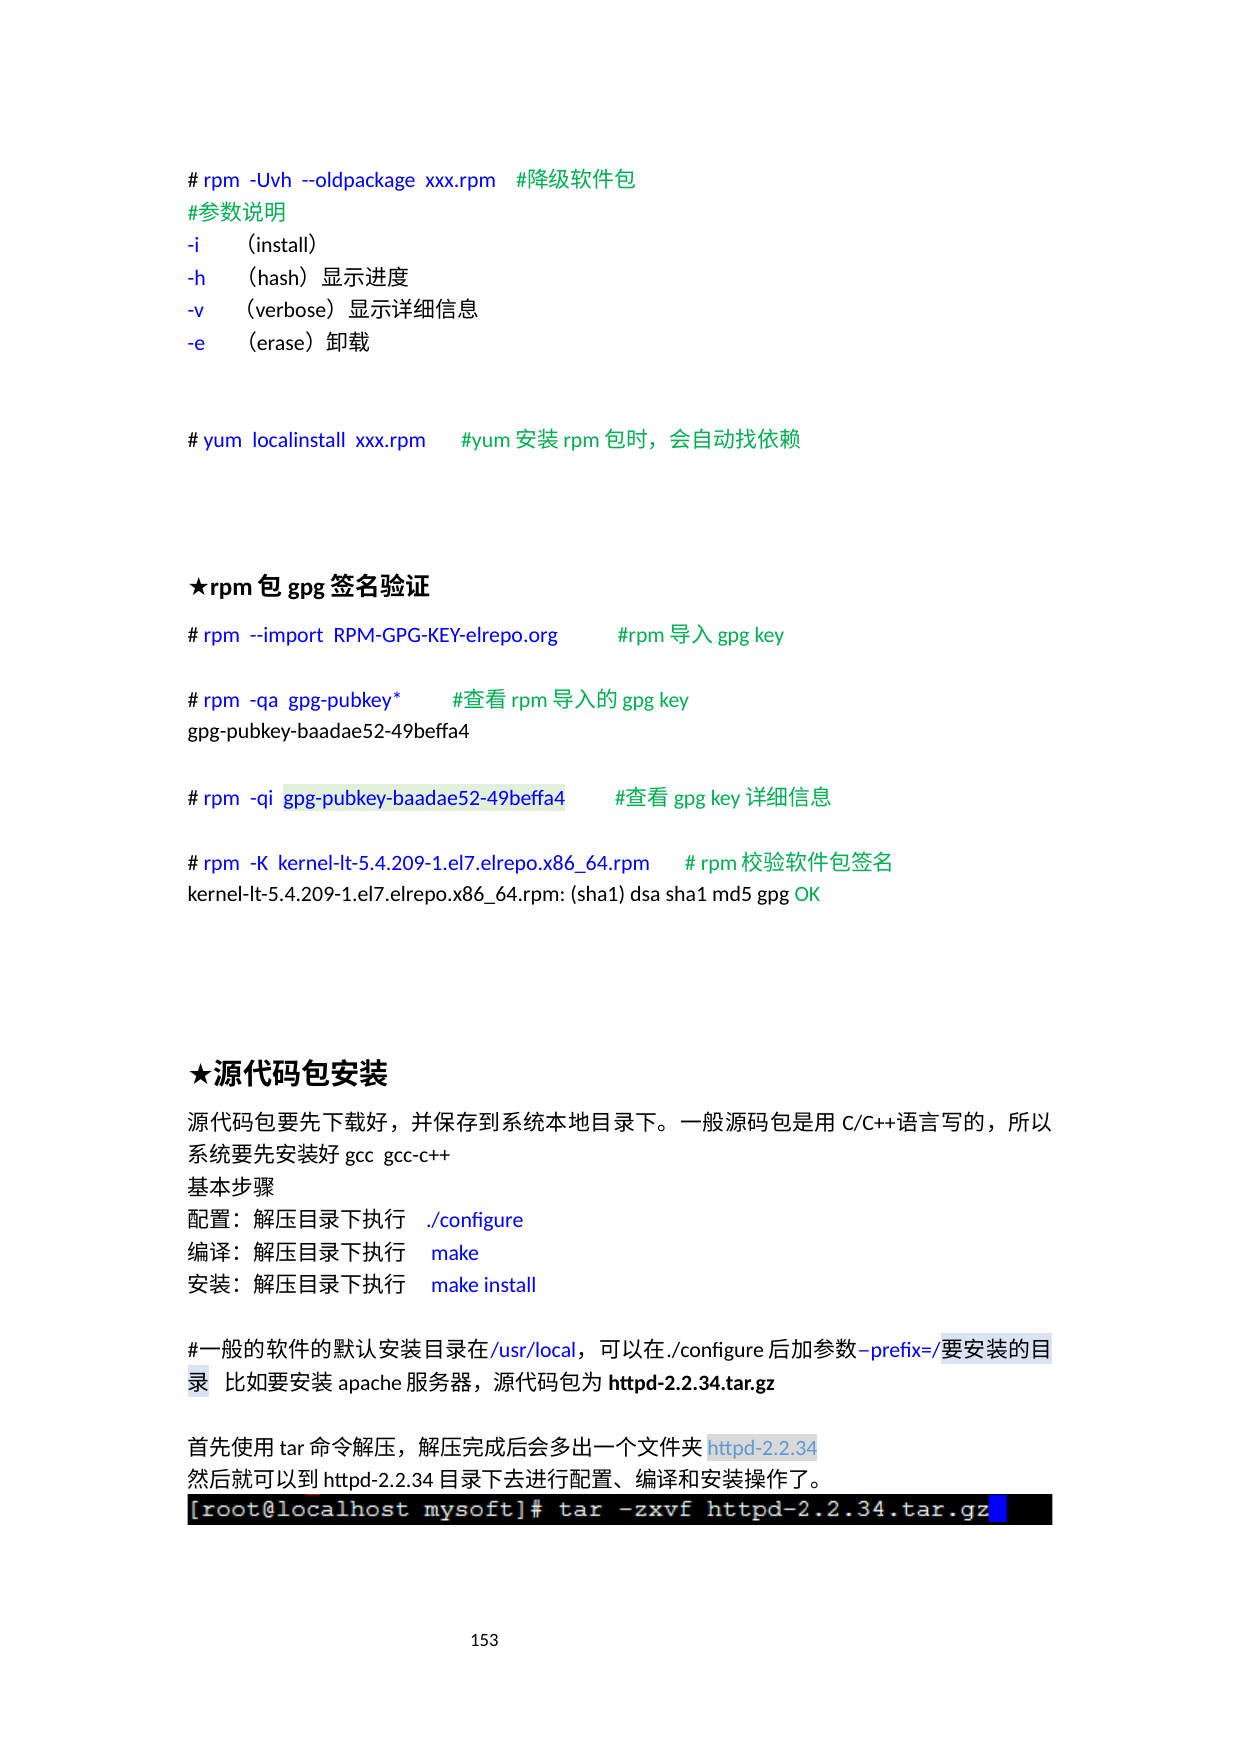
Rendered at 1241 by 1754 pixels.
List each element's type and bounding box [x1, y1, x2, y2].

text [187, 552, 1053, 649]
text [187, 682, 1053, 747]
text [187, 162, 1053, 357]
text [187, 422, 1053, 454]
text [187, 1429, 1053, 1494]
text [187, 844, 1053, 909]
picture [187, 1494, 1053, 1525]
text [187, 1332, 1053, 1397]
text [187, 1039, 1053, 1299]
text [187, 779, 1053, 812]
